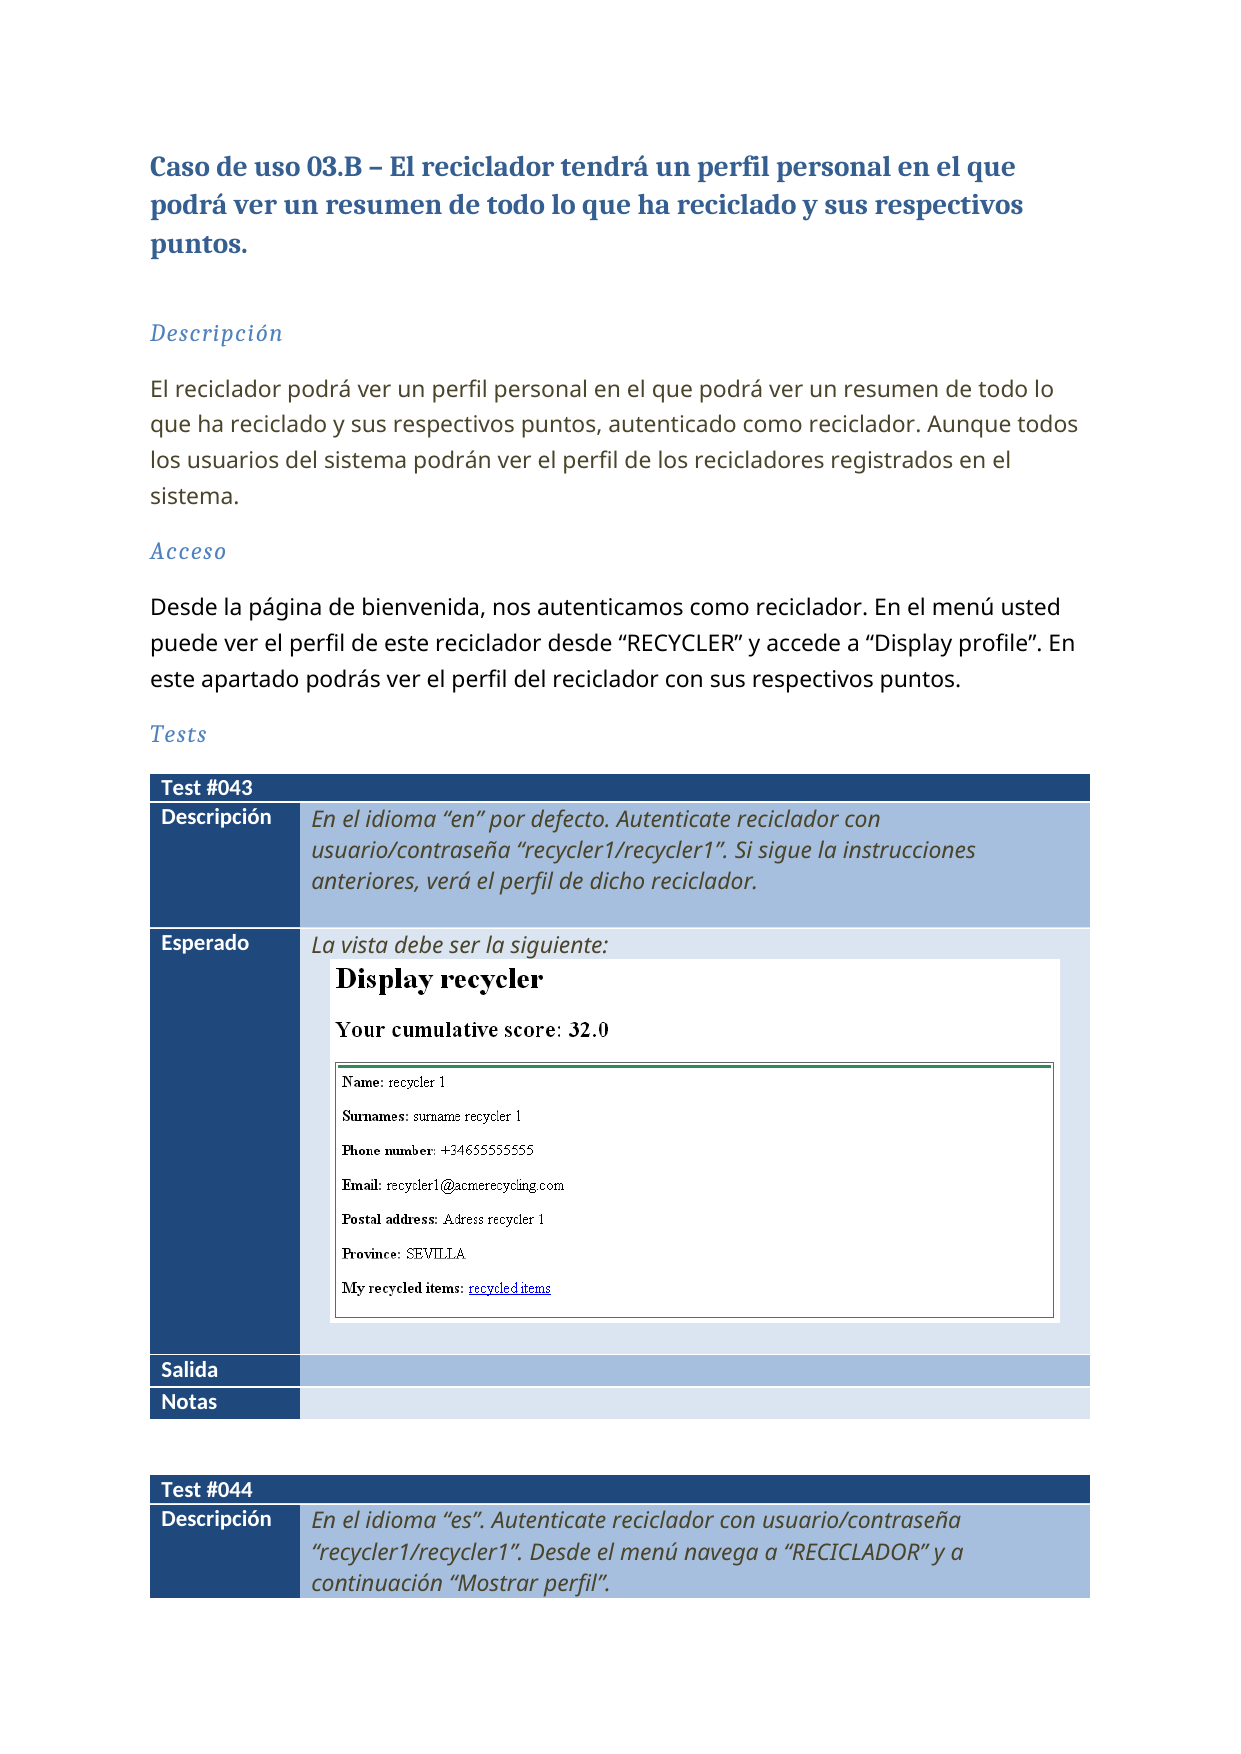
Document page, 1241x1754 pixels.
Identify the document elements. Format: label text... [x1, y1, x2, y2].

table_cell [300, 1355, 1090, 1386]
picture [330, 959, 1060, 1323]
table_cell Esperado [150, 929, 300, 1354]
table_cell Salida [150, 1355, 300, 1386]
subtitle Caso de uso 03.B – El reciclador tendrá un perfil personal en el que podrá ver un resumen de todo lo que ha reciclado y sus respectivos puntos. [150, 150, 1090, 261]
text Desde la página de bienvenida, nos autenticamos como reciclador. En el menú usted puede ver el perfil de este reciclador desde “RECYCLER” y accede a “Display profile”. En este apartado podrás ver el perfil del reciclador con sus respectivos puntos. [150, 591, 1090, 694]
subtitle Tests [150, 719, 1090, 748]
table_cell Descripción [150, 1505, 300, 1598]
text El reciclador podrá ver un perfil personal en el que podrá ver un resumen de todo lo que ha reciclado y sus respectivos puntos, autenticado como reciclador. Aunque todos los usuarios del sistema podrán ver el perfil de los recicladores registrados en el sistema. [150, 372, 1090, 512]
table_header Test #044 [150, 1475, 1090, 1503]
table_cell En el idioma “en” por defecto. Autenticate reciclador con usuario/contraseña “recycler1/recycler1”. Si sigue la instrucciones anteriores, verá el perfil de dicho reciclador. [300, 803, 1090, 927]
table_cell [300, 1505, 1090, 1598]
subtitle Acceso [150, 537, 1090, 566]
table_cell [300, 1388, 1090, 1419]
subtitle Descripción [150, 319, 1090, 347]
table_cell La vista debe ser la siguiente: [300, 929, 1090, 1354]
table_cell Descripción [150, 803, 300, 927]
table_cell Notas [150, 1388, 300, 1419]
table_header Test #043 [150, 774, 1090, 801]
